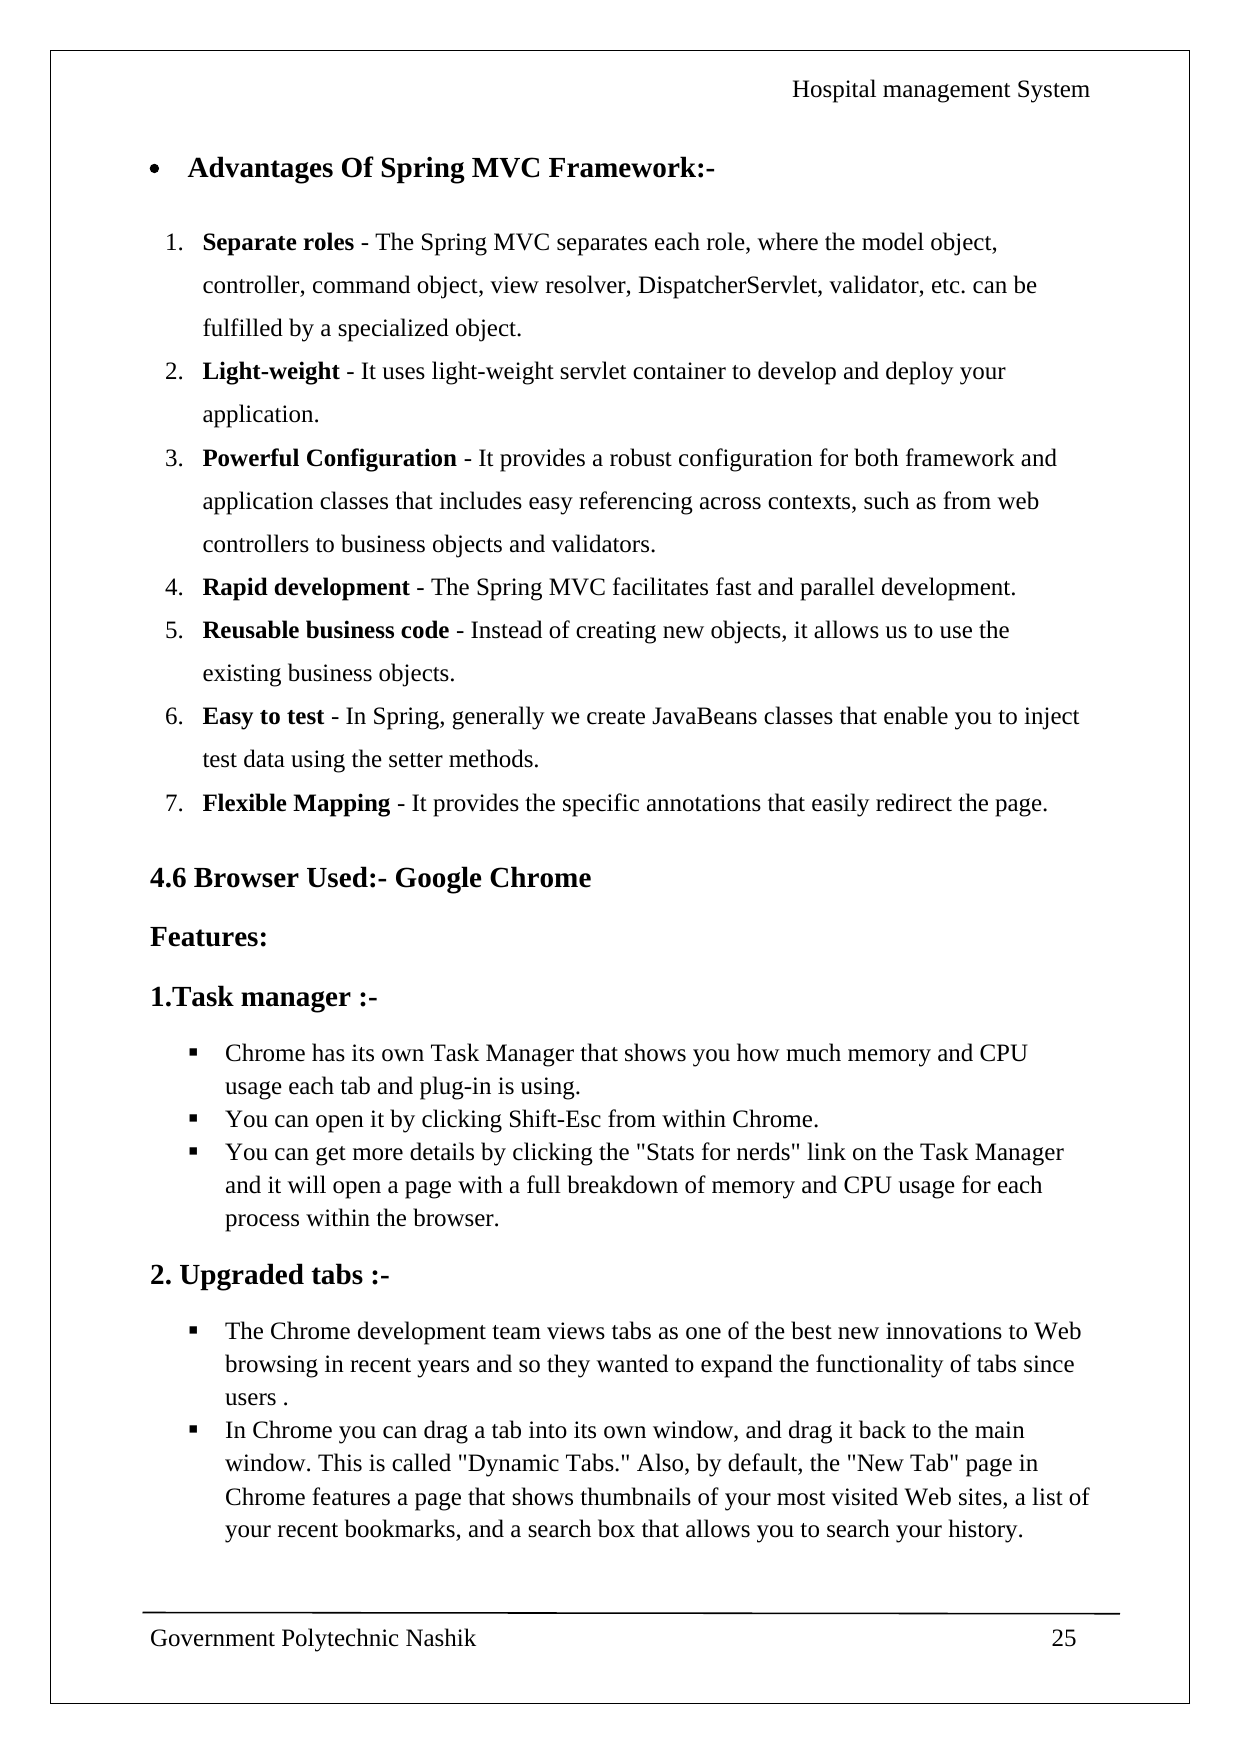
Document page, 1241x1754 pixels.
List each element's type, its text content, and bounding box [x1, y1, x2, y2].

list Separate roles - The Spring MVC separates each role, where the model object, controller, command object, view resolver, DispatcherServlet, validator, etc. can be fulfilled by a specialized object. [165, 227, 1090, 342]
text 1.Task manager :- [150, 979, 1090, 1012]
list Chrome has its own Task Manager that shows you how much memory and CPU usage each tab and plug-in is using. [187, 1038, 1090, 1100]
list You can open it by clicking Shift-Esc from within Chrome. [187, 1104, 1090, 1133]
list Easy to test - In Spring, generally we create JavaBeans classes that enable you to inject test data using the setter methods. [165, 701, 1090, 773]
list Powerful Configuration - It provides a robust configuration for both framework and application classes that includes easy referencing across contexts, such as from web controllers to business objects and validators. [165, 443, 1090, 558]
list You can get more details by clicking the "Stats for nerds" link on the Task Manager and it will open a page with a full breakdown of memory and CPU usage for each process within the browser. [187, 1137, 1090, 1232]
list Advantages Of Spring MVC Framework:- [150, 150, 1090, 183]
text 2. Upgraded tabs :- [150, 1257, 1090, 1291]
list In Chrome you can drag a tab into its own window, and drag it back to the main window. This is called "Dynamic Tabs." Also, by default, the "New Tab" page in Chrome features a page that shows thumbnails of your most visited Web sites, a list of your recent bookmarks, and a search box that allows you to search your history. [187, 1416, 1090, 1543]
list Flexible Mapping - It provides the specific annotations that easily redirect the page. [165, 788, 1090, 816]
list Light-weight - It uses light-weight servlet container to develop and deploy your application. [165, 356, 1090, 428]
list The Chrome development team views tabs as one of the best new innovations to Web browsing in recent years and so they wanted to expand the functionality of tabs since users . [187, 1316, 1090, 1411]
list Rapid development - The Spring MVC facilitates fast and parallel development. [165, 572, 1090, 601]
text 4.6 Browser Used:- Google Chrome [150, 860, 1090, 893]
text Features: [150, 919, 1090, 953]
list Reusable business code - Instead of creating new objects, it allows us to use the existing business objects. [165, 615, 1090, 687]
